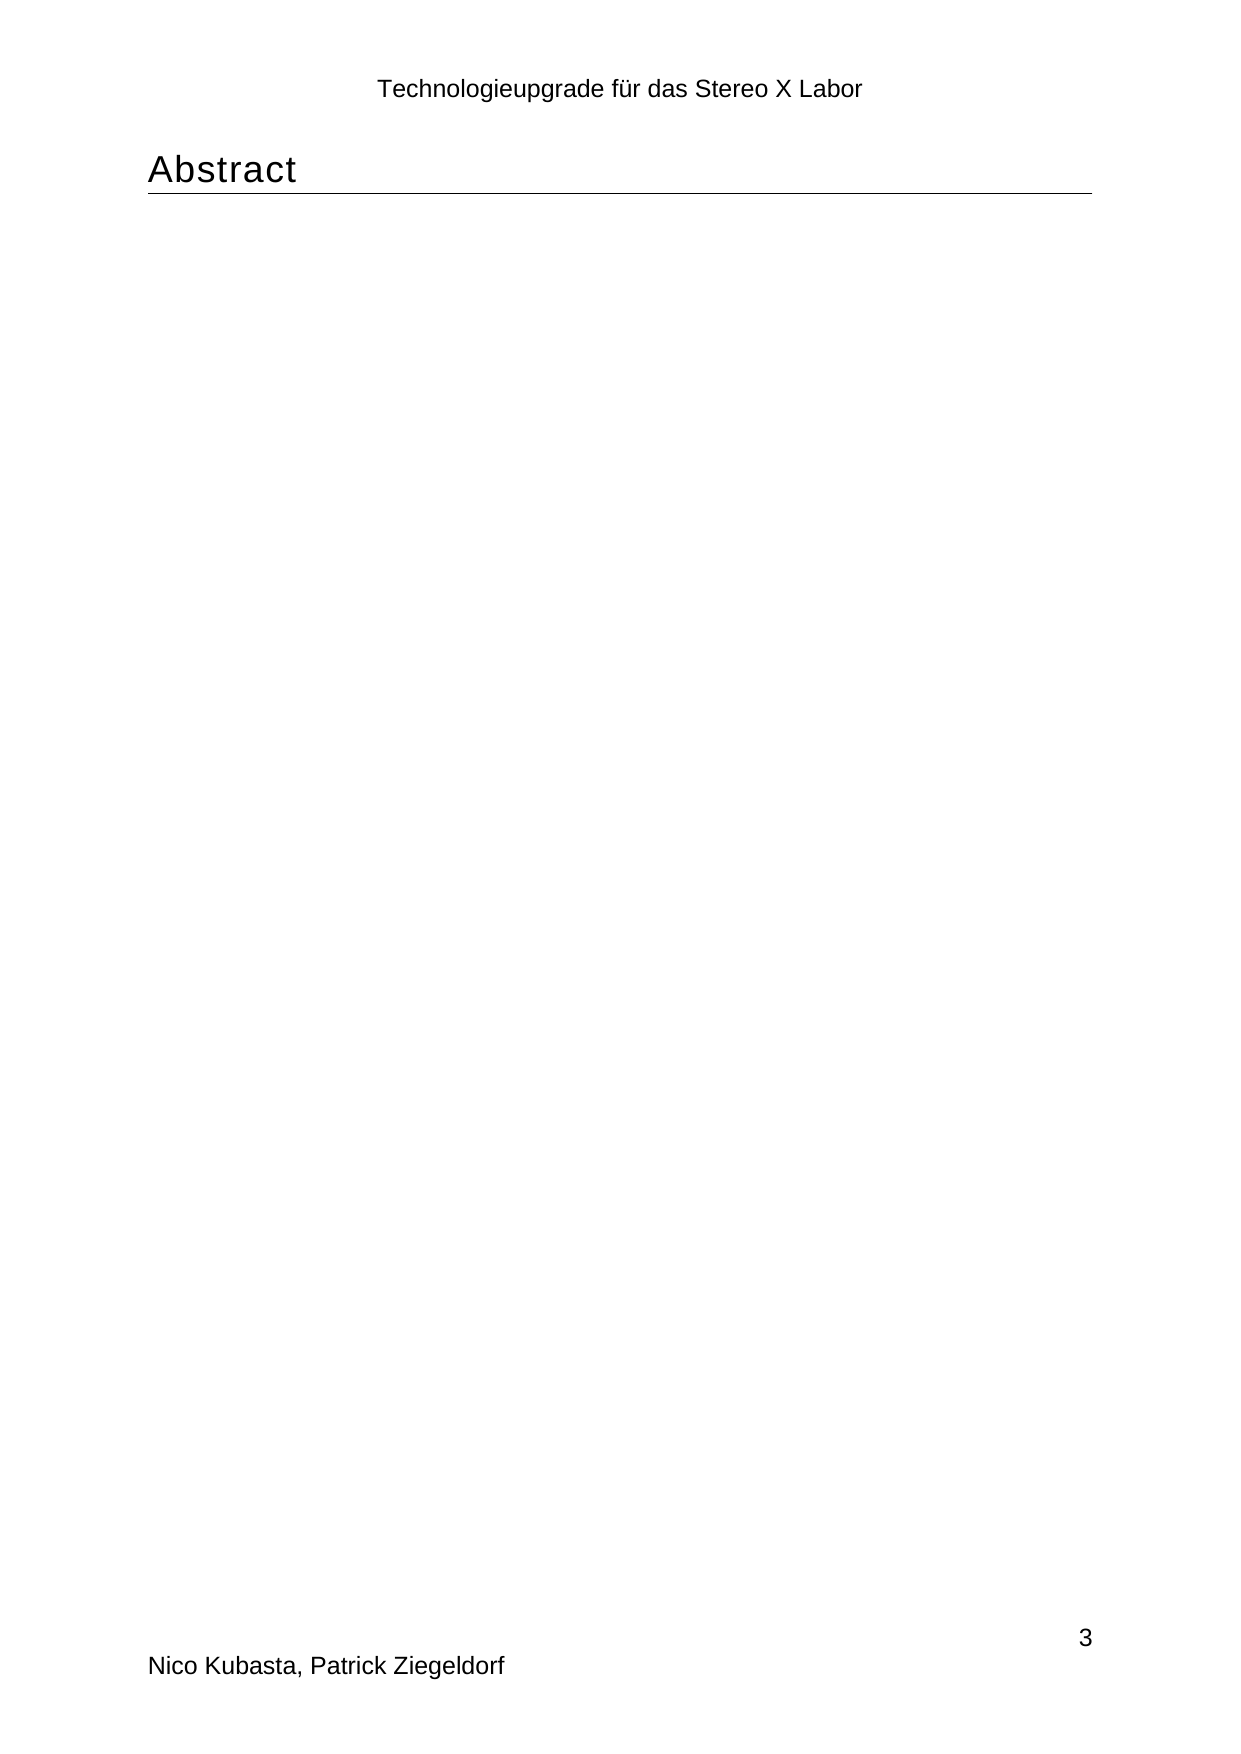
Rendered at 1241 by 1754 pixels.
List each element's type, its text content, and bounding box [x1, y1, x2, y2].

subtitle Abstract [148, 148, 1092, 193]
